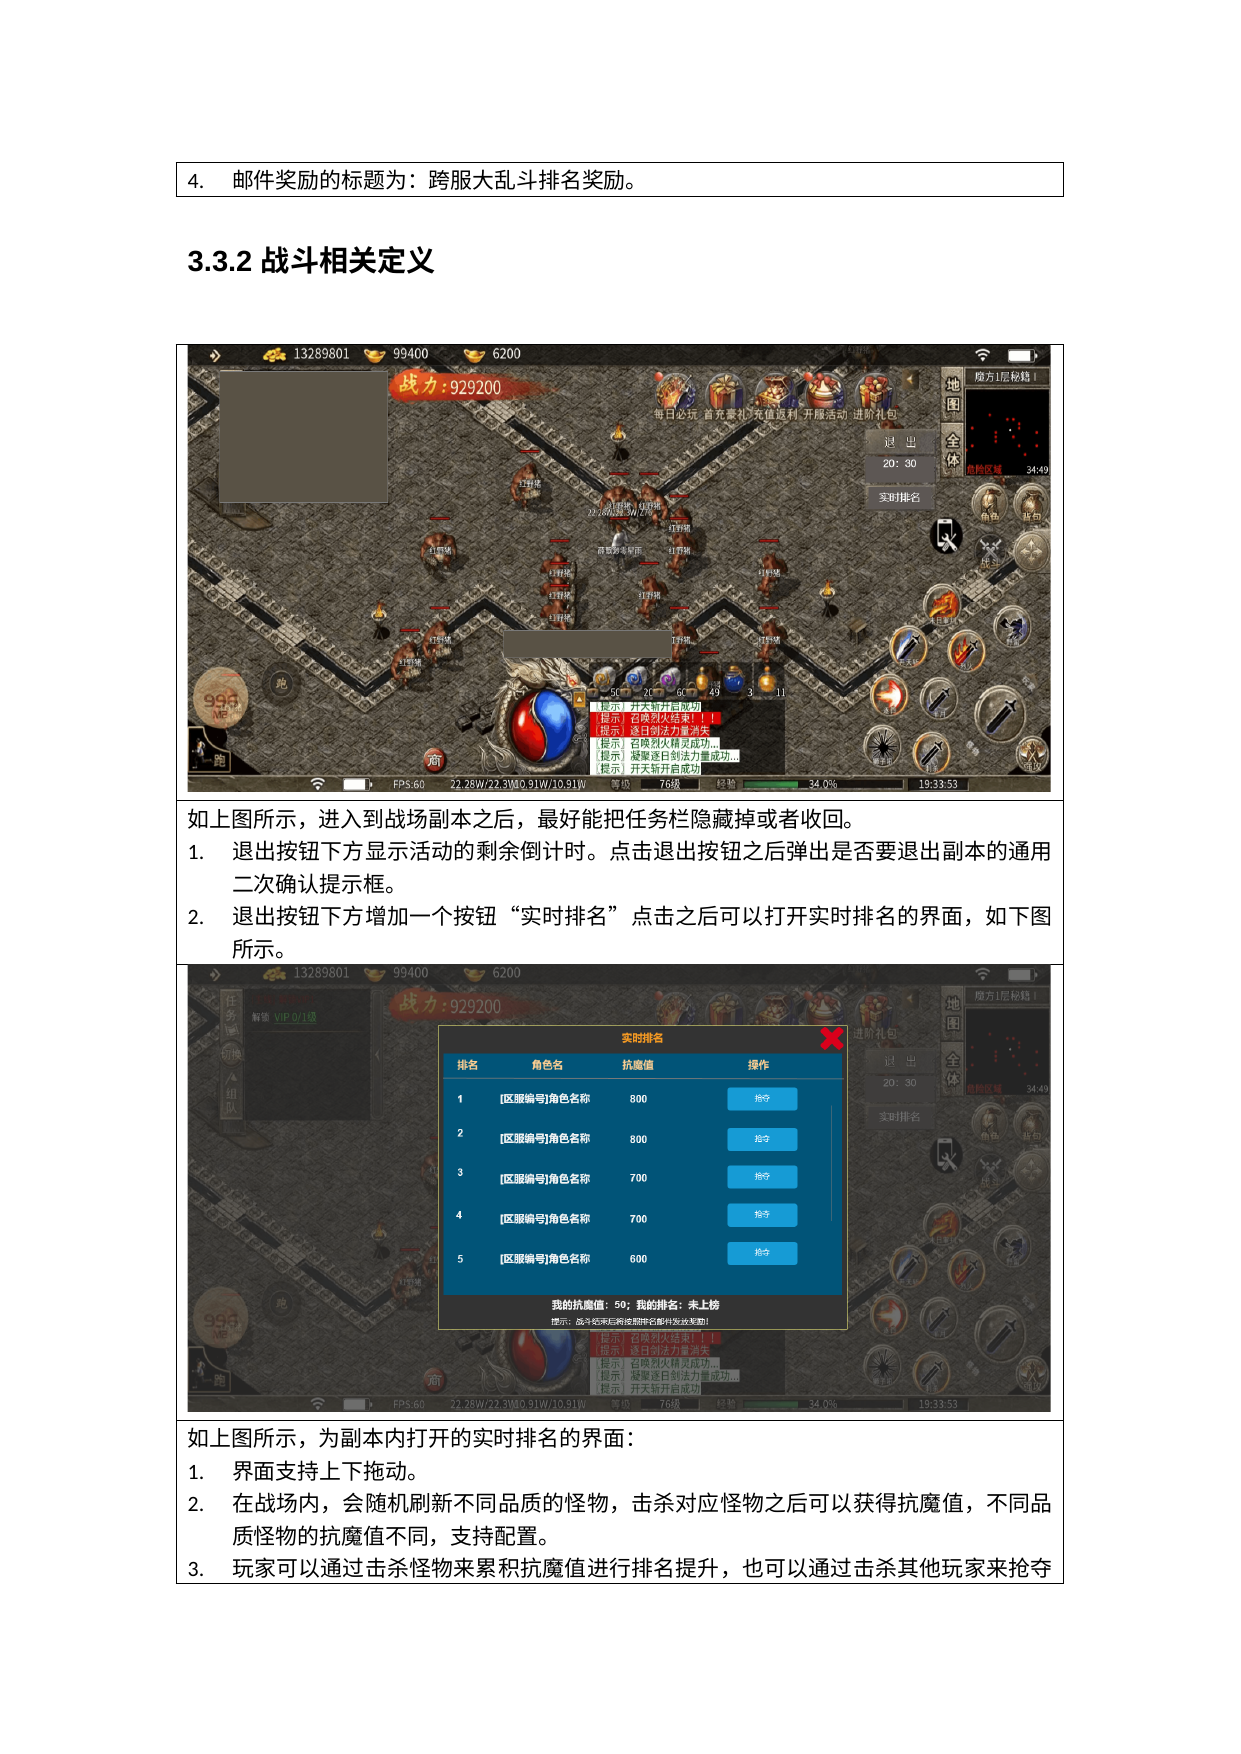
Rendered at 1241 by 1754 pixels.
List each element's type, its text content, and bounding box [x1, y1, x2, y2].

table_header [177, 345, 1063, 800]
table_cell 如上图所示，进入到战场副本之后，最好能把任务栏隐藏掉或者收回。 退出按钮下方显示活动的剩余倒计时。点击退出按钮之后弹出是否要退出副本的通用二次确认提示框。 退出按钮下方增加一个按钮“实时排名”点击之后可以打开实时排名的界面，如下图所示。 [177, 801, 1063, 964]
picture [187, 964, 1051, 1412]
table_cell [177, 163, 1063, 196]
subtitle 3.3.2 战斗相关定义 [187, 226, 1053, 291]
table_cell [177, 965, 1063, 1420]
picture [187, 345, 1051, 792]
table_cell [177, 1421, 1063, 1583]
